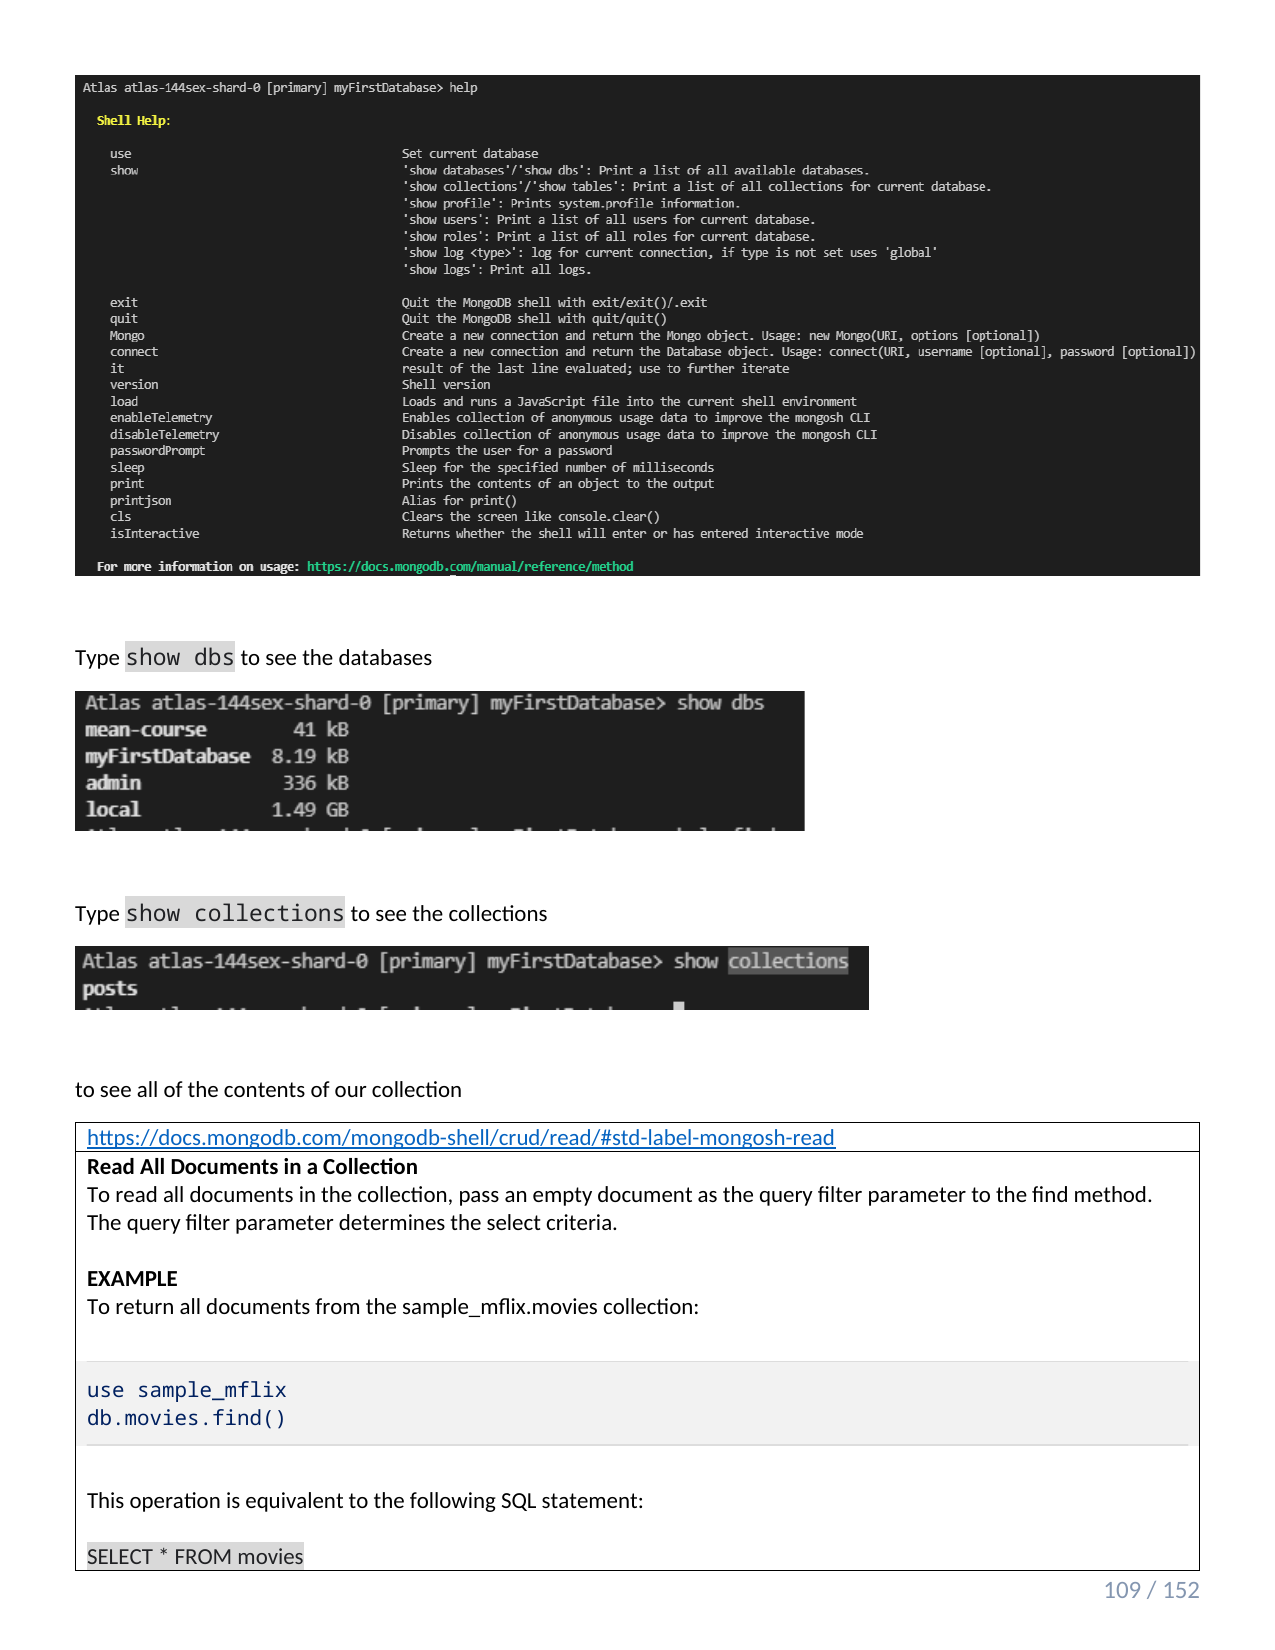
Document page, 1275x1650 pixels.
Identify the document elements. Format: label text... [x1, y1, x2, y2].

picture [75, 691, 805, 831]
picture [75, 946, 869, 1010]
table_header https://docs.mongodb.com/mongodb-shell/crud/read/#std-label-mongosh-read [76, 1123, 1199, 1151]
text to see all of the contents of our collection [75, 1075, 1200, 1103]
table_cell Read All Documents in a Collection To read all documents in the collection, pass an empty document as the query filter parameter to the find method. The query filter parameter determines the select criteria. EXAMPLE To return all documents from the sample_mflix.movies collection: use sample_mflix db.movies.find() This operation is equivalent to the following SQL statement: SELECT * FROM movies [76, 1446, 1199, 1570]
text Type show dbs to see the databases [235, 641, 1200, 672]
text Type show collections to see the collections [345, 896, 1200, 928]
picture [75, 75, 1200, 576]
table_cell Read All Documents in a Collection To read all documents in the collection, pass an empty document as the query filter parameter to the find method. The query filter parameter determines the select criteria. EXAMPLE To return all documents from the sample_mflix.movies collection: use sample_mflix db.movies.find() This operation is equivalent to the following SQL statement: SELECT * FROM movies [76, 1152, 1199, 1361]
